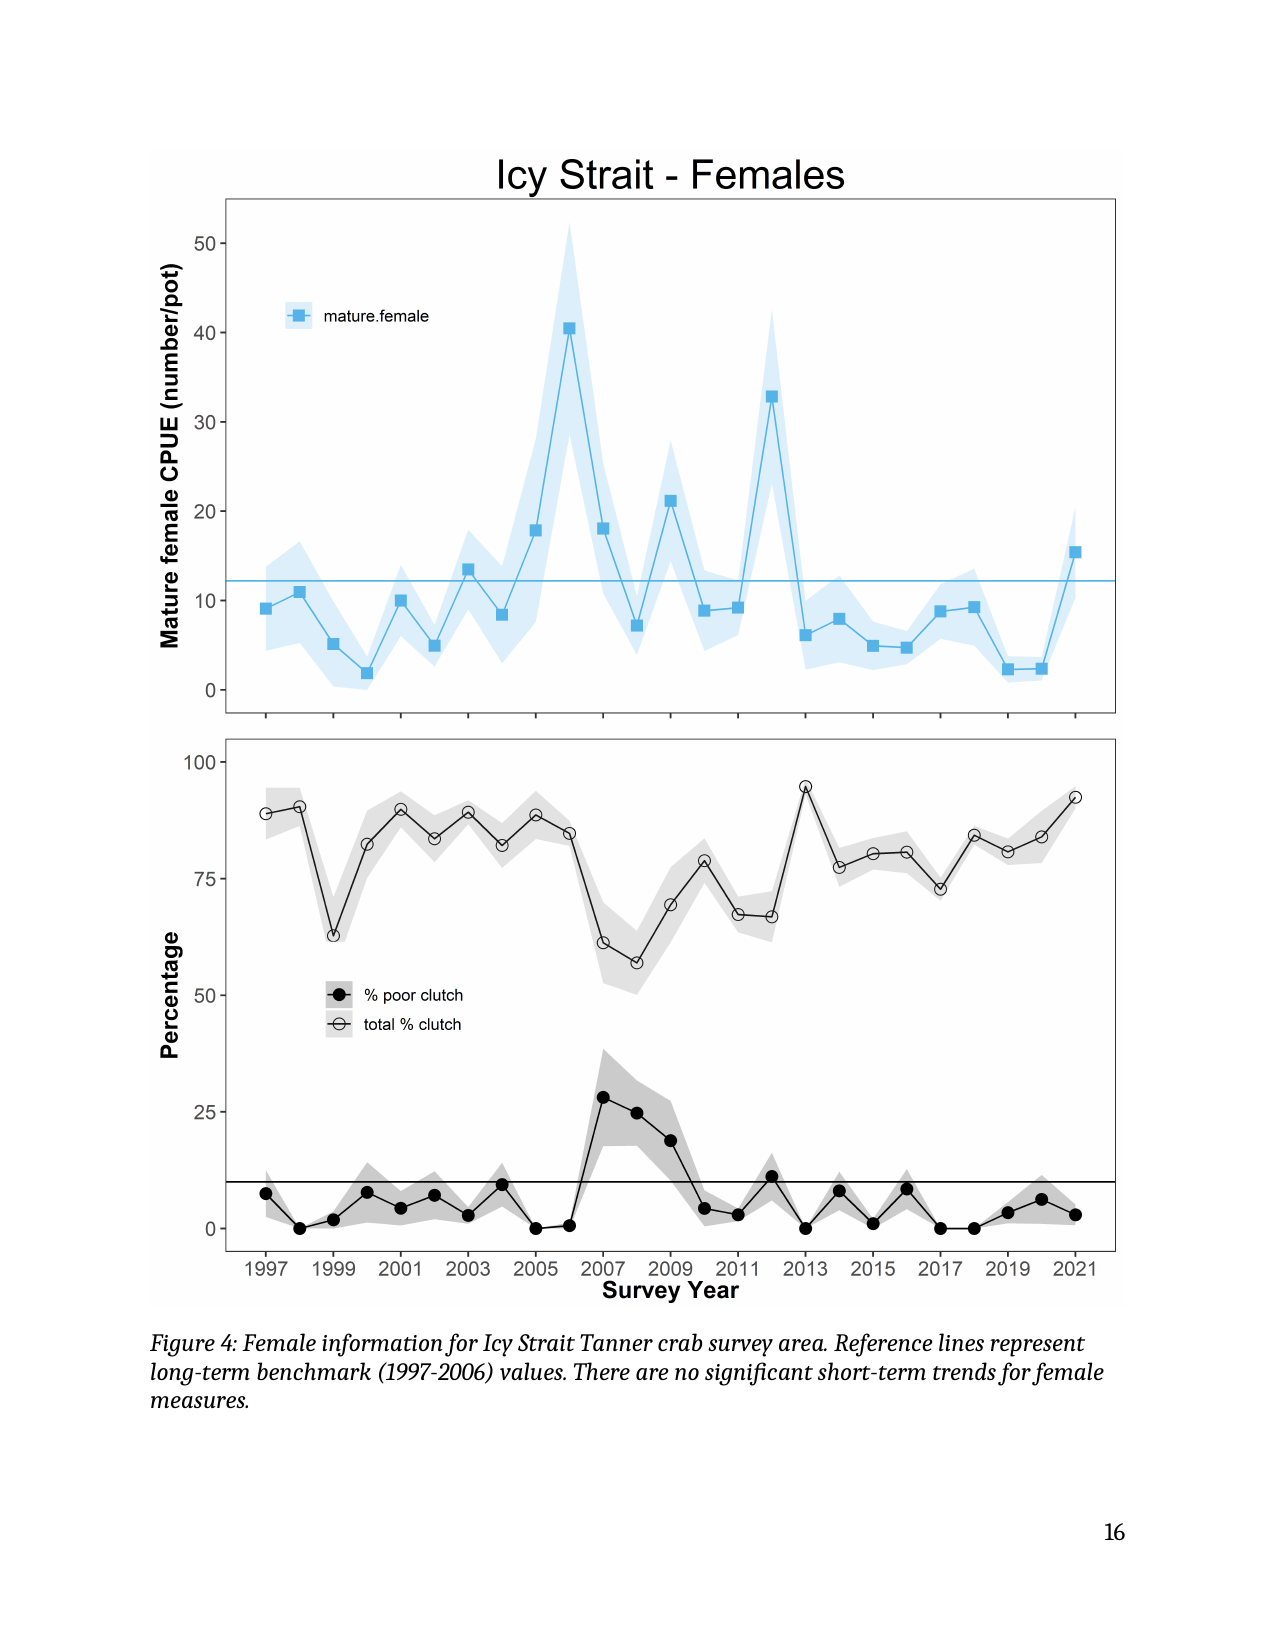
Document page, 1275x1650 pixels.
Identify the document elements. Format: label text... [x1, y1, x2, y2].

picture [150, 150, 1125, 1308]
text Figure 4: Female information for Icy Strait Tanner crab survey area. Reference lines represent long-term benchmark (1997-2006) values. There are no significant short-term trends for female measures. [150, 1329, 1125, 1415]
